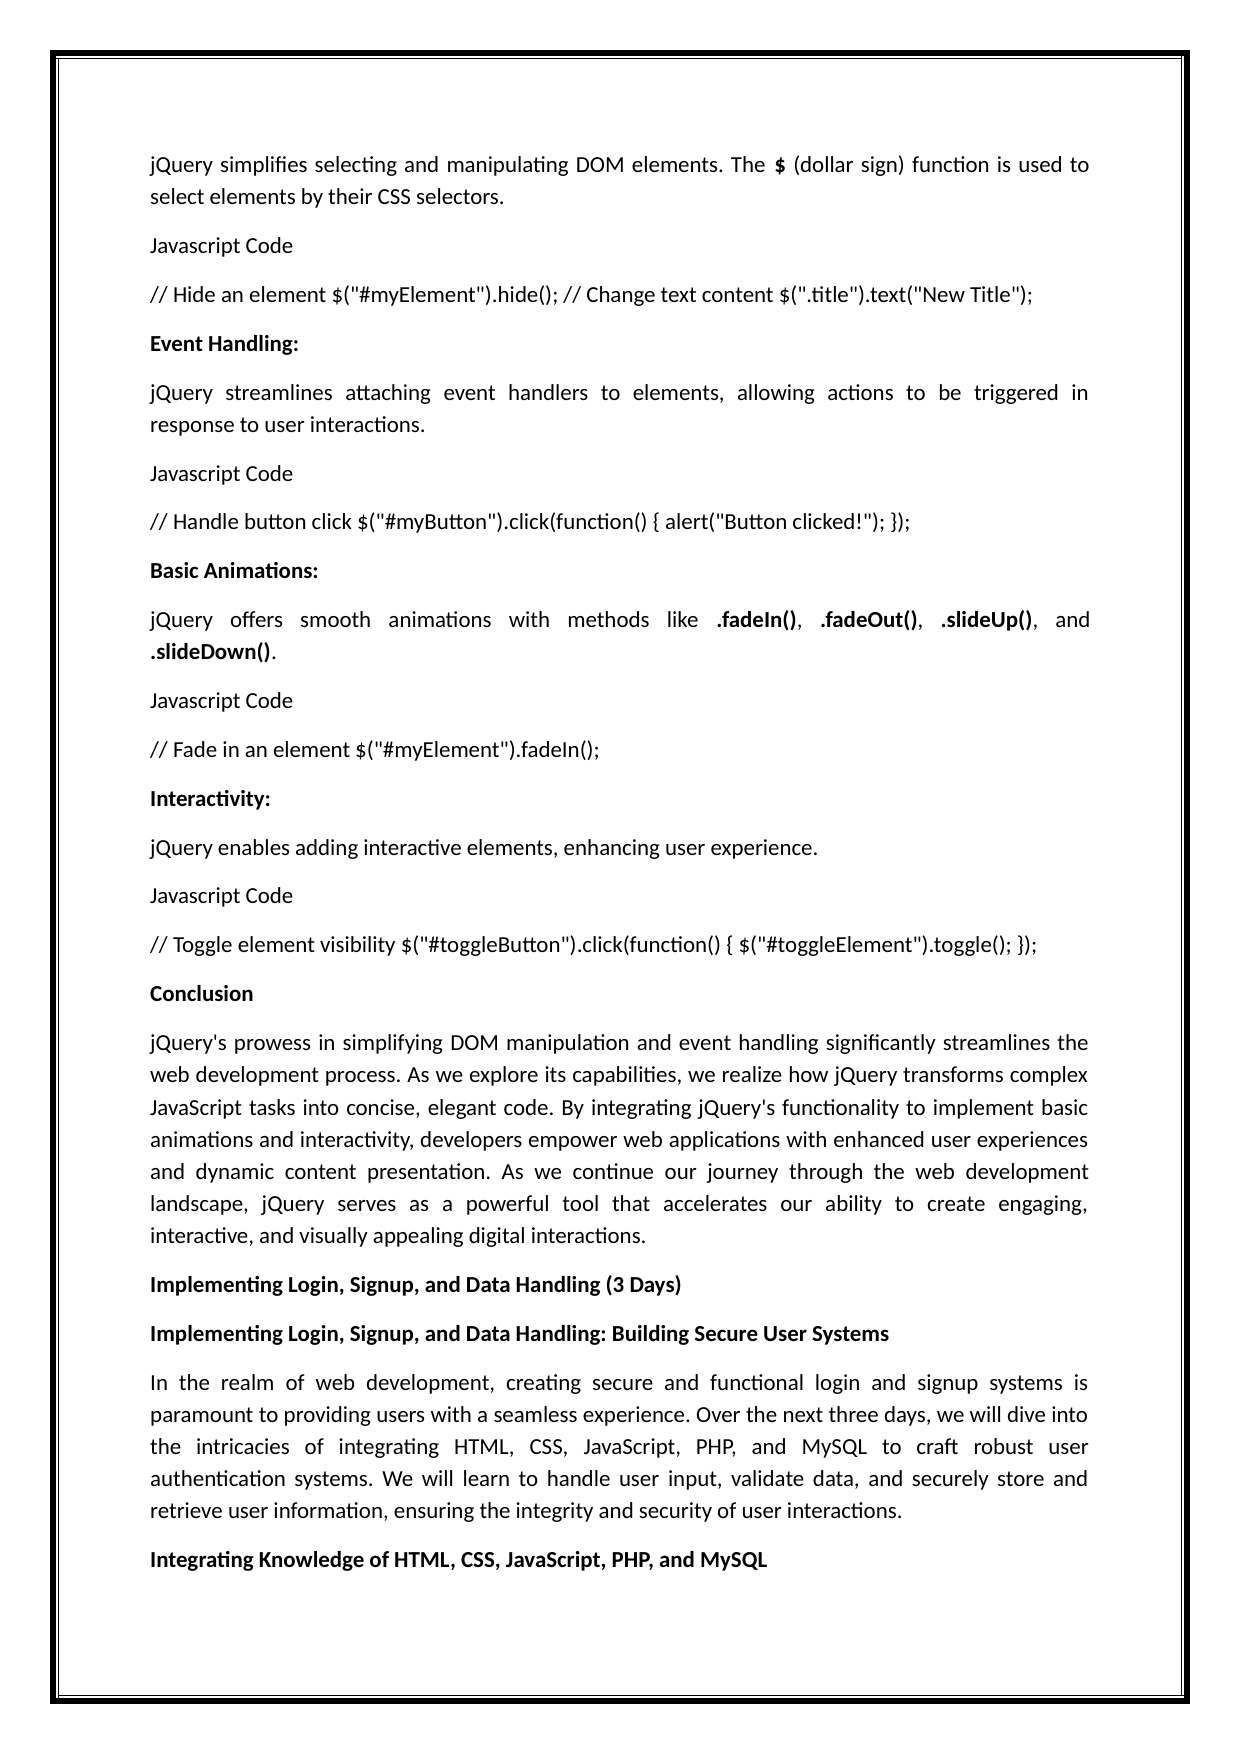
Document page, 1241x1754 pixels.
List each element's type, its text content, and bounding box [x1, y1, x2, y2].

text jQuery offers smooth animations with methods like .fadeIn(), .fadeOut(), .slideUp(), and .slideDown(). [150, 605, 1090, 665]
text Integrating Knowledge of HTML, CSS, JavaScript, PHP, and MySQL [150, 1546, 1090, 1573]
text Conclusion [150, 979, 1090, 1007]
text // Handle button click $("#myButton").click(function() { alert("Button clicked!"); }); [150, 507, 1090, 536]
text jQuery streamlines attaching event handlers to elements, allowing actions to be triggered in response to user interactions. [150, 378, 1090, 438]
text Event Handling: [150, 329, 1090, 357]
text // Hide an element $("#myElement").hide(); // Change text content $(".title").text("New Title"); [150, 280, 1090, 308]
text jQuery's prowess in simplifying DOM manipulation and event handling significantly streamlines the web development process. As we explore its capabilities, we realize how jQuery transforms complex JavaScript tasks into concise, elegant code. By integrating jQuery's functionality to implement basic animations and interactivity, developers empower web applications with enhanced user experiences and dynamic content presentation. As we continue our journey through the web development landscape, jQuery serves as a powerful tool that accelerates our ability to create engaging, interactive, and visually appealing digital interactions. [150, 1028, 1090, 1249]
text jQuery enables adding interactive elements, enhancing user experience. [150, 833, 1090, 861]
text Javascript Code [150, 231, 1090, 259]
text Javascript Code [150, 459, 1090, 487]
text Javascript Code [150, 882, 1090, 910]
text Implementing Login, Signup, and Data Handling: Building Secure User Systems [150, 1319, 1090, 1347]
text Interactivity: [150, 784, 1090, 812]
text // Toggle element visibility $("#toggleButton").click(function() { $("#toggleElement").toggle(); }); [150, 931, 1090, 958]
text // Fade in an element $("#myElement").fadeIn(); [150, 735, 1090, 763]
text jQuery simplifies selecting and manipulating DOM elements. The $ (dollar sign) function is used to select elements by their CSS selectors. [150, 150, 1090, 210]
text Basic Animations: [150, 556, 1090, 584]
text In the realm of web development, creating secure and functional login and signup systems is paramount to providing users with a seamless experience. Over the next three days, we will dive into the intricacies of integrating HTML, CSS, JavaScript, PHP, and MySQL to craft robust user authentication systems. We will learn to handle user input, validate data, and securely store and retrieve user information, ensuring the integrity and security of user interactions. [150, 1368, 1090, 1525]
text Implementing Login, Signup, and Data Handling (3 Days) [150, 1270, 1090, 1298]
text Javascript Code [150, 686, 1090, 714]
